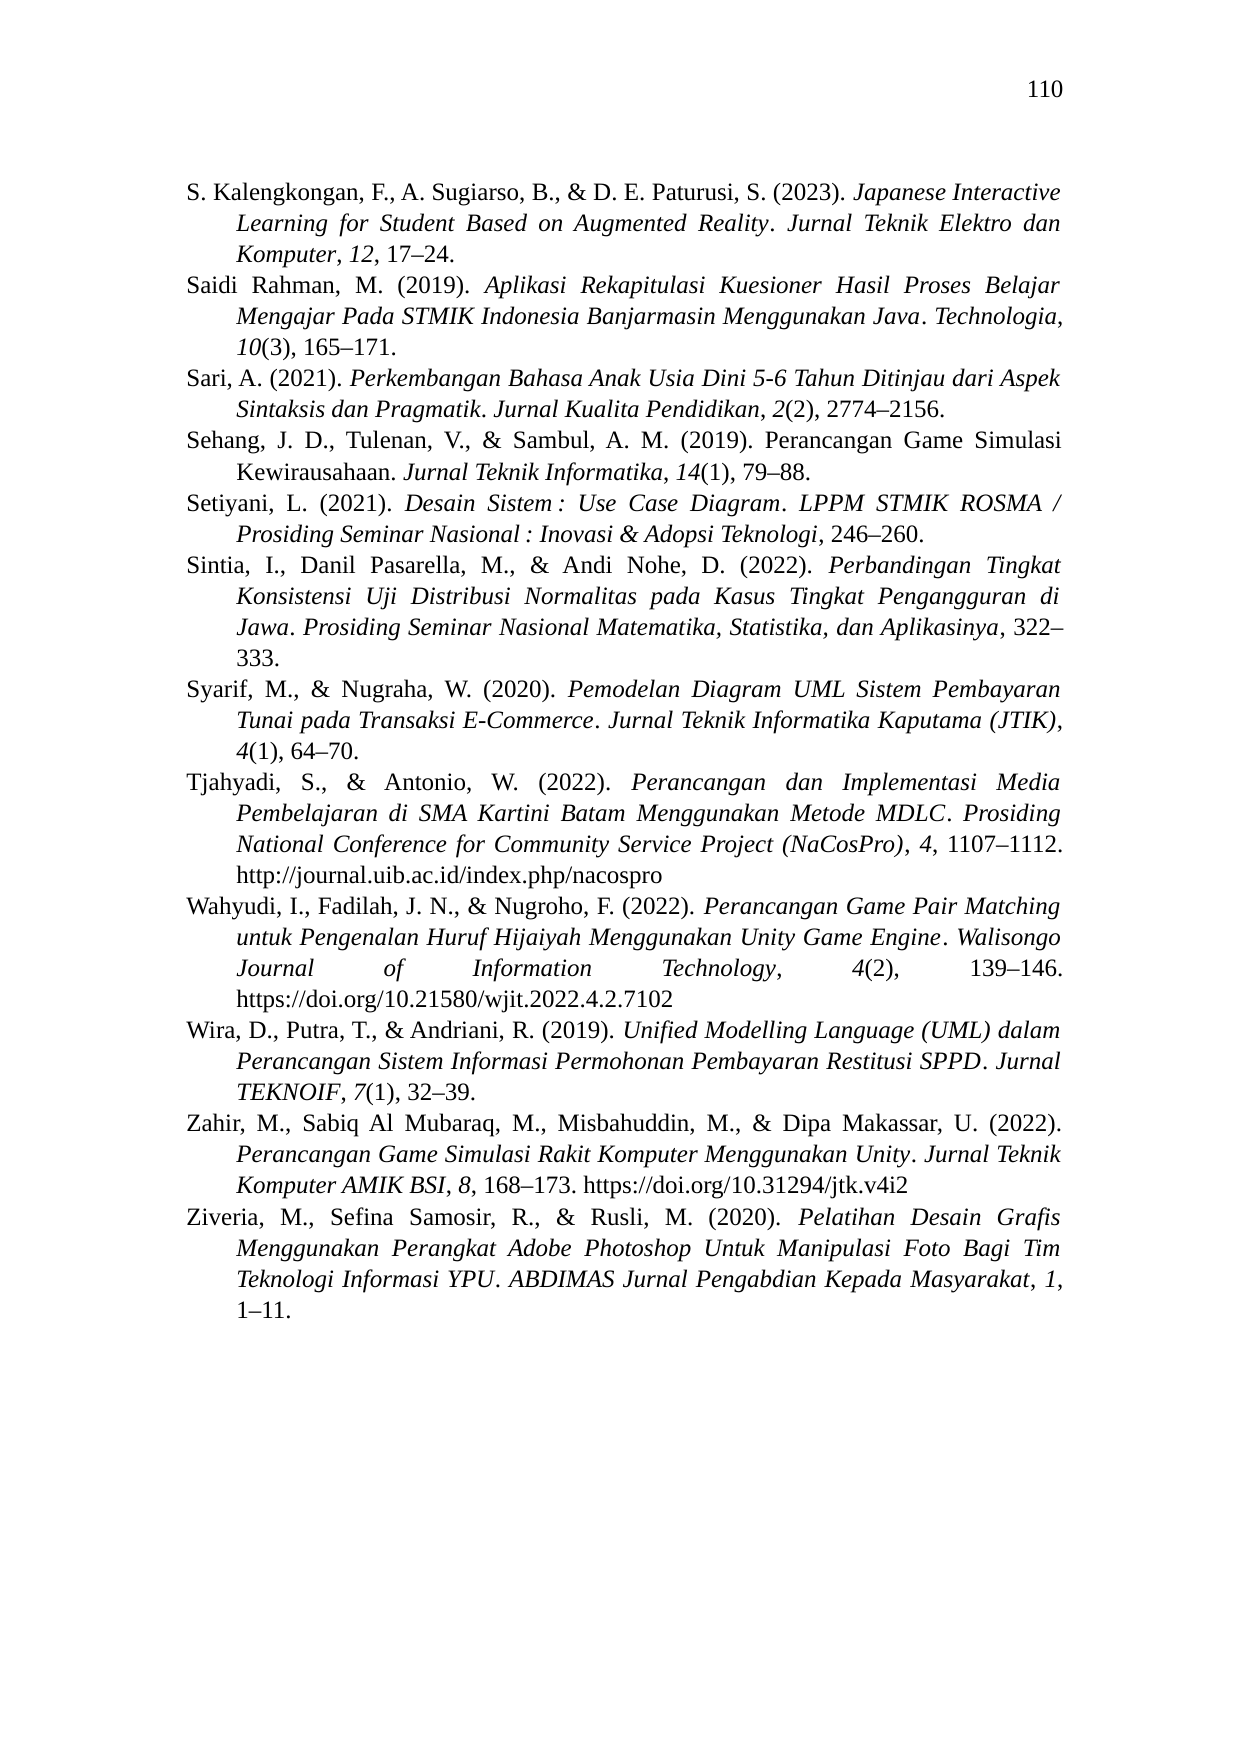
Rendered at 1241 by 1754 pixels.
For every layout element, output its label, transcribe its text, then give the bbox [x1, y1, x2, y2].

text Sehang, J. D., Tulenan, V., & Sambul, A. M. (2019). Perancangan Game Simulasi Kewirausahaan. Jurnal Teknik Informatika, 14(1), 79–88. [186, 426, 1063, 485]
text Sari, A. (2021). Perkembangan Bahasa Anak Usia Dini 5-6 Tahun Ditinjau dari Aspek Sintaksis dan Pragmatik. Jurnal Kualita Pendidikan, 2(2), 2774–2156. [186, 363, 1063, 423]
text Saidi Rahman, M. (2019). Aplikasi Rekapitulasi Kuesioner Hasil Proses Belajar Mengajar Pada STMIK Indonesia Banjarmasin Menggunakan Java. Technologia, 10(3), 165–171. [186, 270, 1063, 361]
text Syarif, M., & Nugraha, W. (2020). Pemodelan Diagram UML Sistem Pembayaran Tunai pada Transaksi E-Commerce. Jurnal Teknik Informatika Kaputama (JTIK), 4(1), 64–70. [186, 674, 1063, 765]
text Sintia, I., Danil Pasarella, M., & Andi Nohe, D. (2022). Perbandingan Tingkat Konsistensi Uji Distribusi Normalitas pada Kasus Tingkat Pengangguran di Jawa. Prosiding Seminar Nasional Matematika, Statistika, dan Aplikasinya, 322–333. [186, 550, 1063, 672]
text Ziveria, M., Sefina Samosir, R., & Rusli, M. (2020). Pelatihan Desain Grafis Menggunakan Perangkat Adobe Photoshop Untuk Manipulasi Foto Bagi Tim Teknologi Informasi YPU. ABDIMAS Jurnal Pengabdian Kepada Masyarakat, 1, 1–11. [186, 1202, 1063, 1323]
text Zahir, M., Sabiq Al Mubaraq, M., Misbahuddin, M., & Dipa Makassar, U. (2022). Perancangan Game Simulasi Rakit Komputer Menggunakan Unity. Jurnal Teknik Komputer AMIK BSI, 8, 168–173. https://doi.org/10.31294/jtk.v4i2 [186, 1108, 1063, 1199]
text Wira, D., Putra, T., & Andriani, R. (2019). Unified Modelling Language (UML) dalam Perancangan Sistem Informasi Permohonan Pembayaran Restitusi SPPD. Jurnal TEKNOIF, 7(1), 32–39. [186, 1015, 1063, 1106]
text Tjahyadi, S., & Antonio, W. (2022). Perancangan dan Implementasi Media Pembelajaran di SMA Kartini Batam Menggunakan Metode MDLC. Prosiding National Conference for Community Service Project (NaCosPro), 4, 1107–1112. http://journal.uib.ac.id/index.php/nacospro [186, 767, 1063, 889]
text Wahyudi, I., Fadilah, J. N., & Nugroho, F. (2022). Perancangan Game Pair Matching untuk Pengenalan Huruf Hijaiyah Menggunakan Unity Game Engine. Walisongo Journal of Information Technology, 4(2), 139–146. https://doi.org/10.21580/wjit.2022.4.2.7102 [186, 891, 1063, 1013]
text S. Kalengkongan, F., A. Sugiarso, B., & D. E. Paturusi, S. (2023). Japanese Interactive Learning for Student Based on Augmented Reality. Jurnal Teknik Elektro dan Komputer, 12, 17–24. [186, 177, 1063, 268]
text Setiyani, L. (2021). Desain Sistem : Use Case Diagram. LPPM STMIK ROSMA / Prosiding Seminar Nasional : Inovasi & Adopsi Teknologi, 246–260. [186, 488, 1063, 547]
